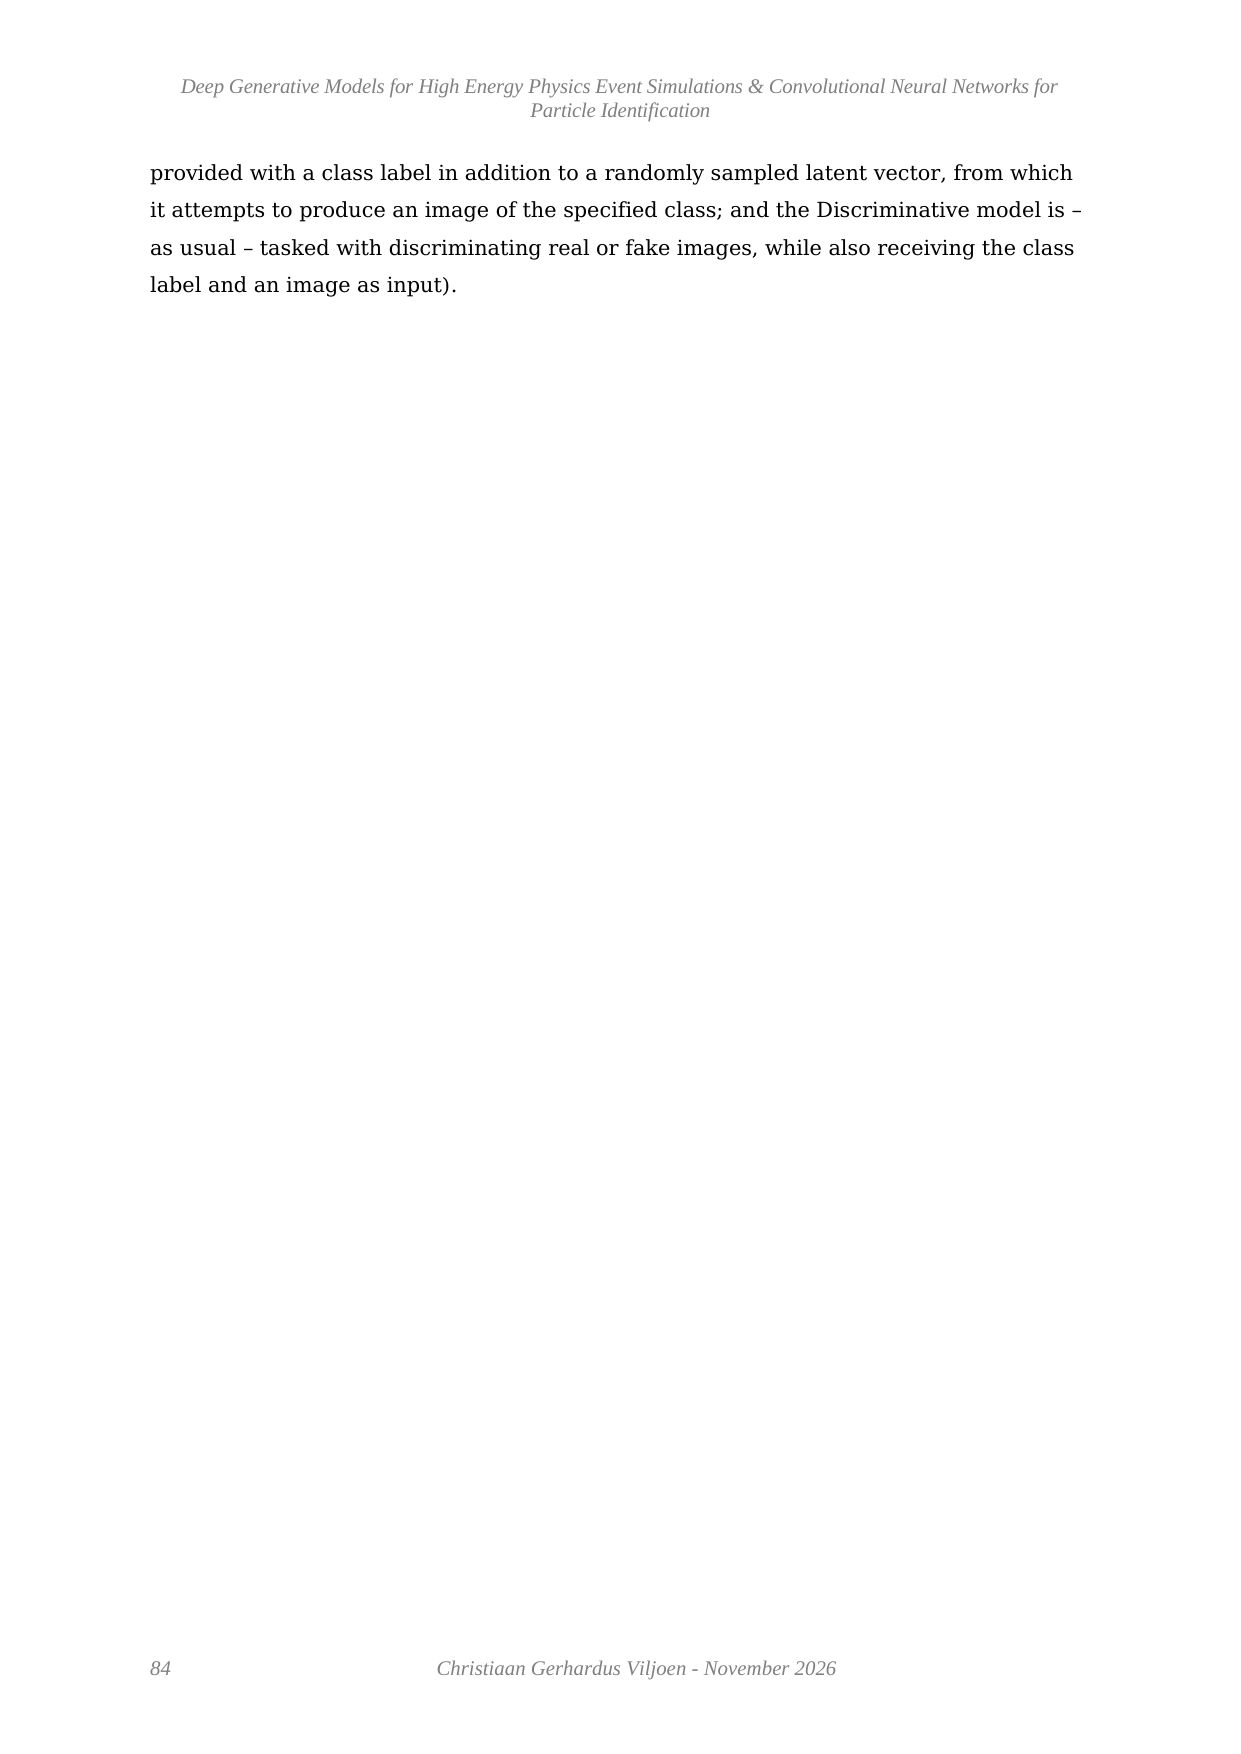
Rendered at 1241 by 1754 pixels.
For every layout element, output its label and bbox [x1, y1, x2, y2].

text [150, 159, 1090, 297]
